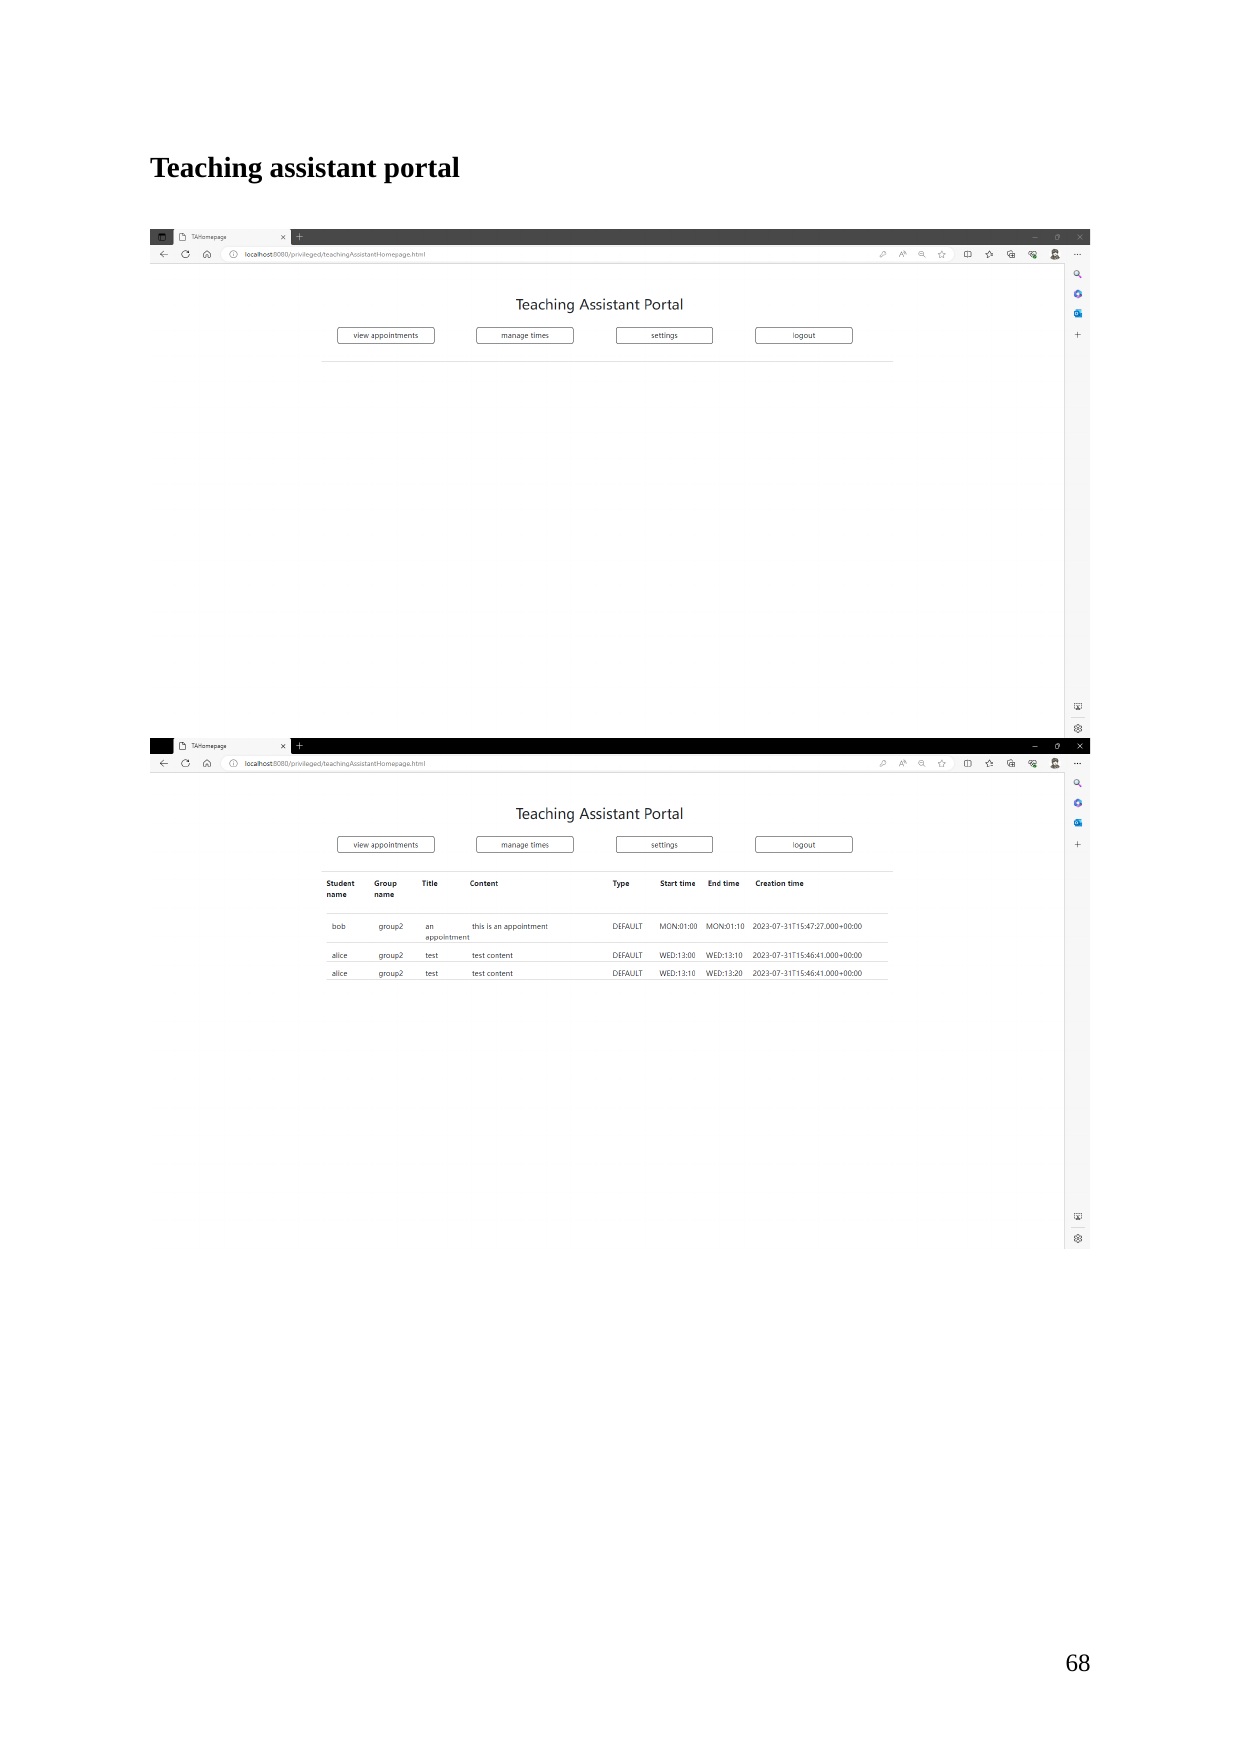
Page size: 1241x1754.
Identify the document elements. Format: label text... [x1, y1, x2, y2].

picture [150, 229, 1091, 1249]
subtitle Teaching assistant portal [150, 150, 1090, 183]
